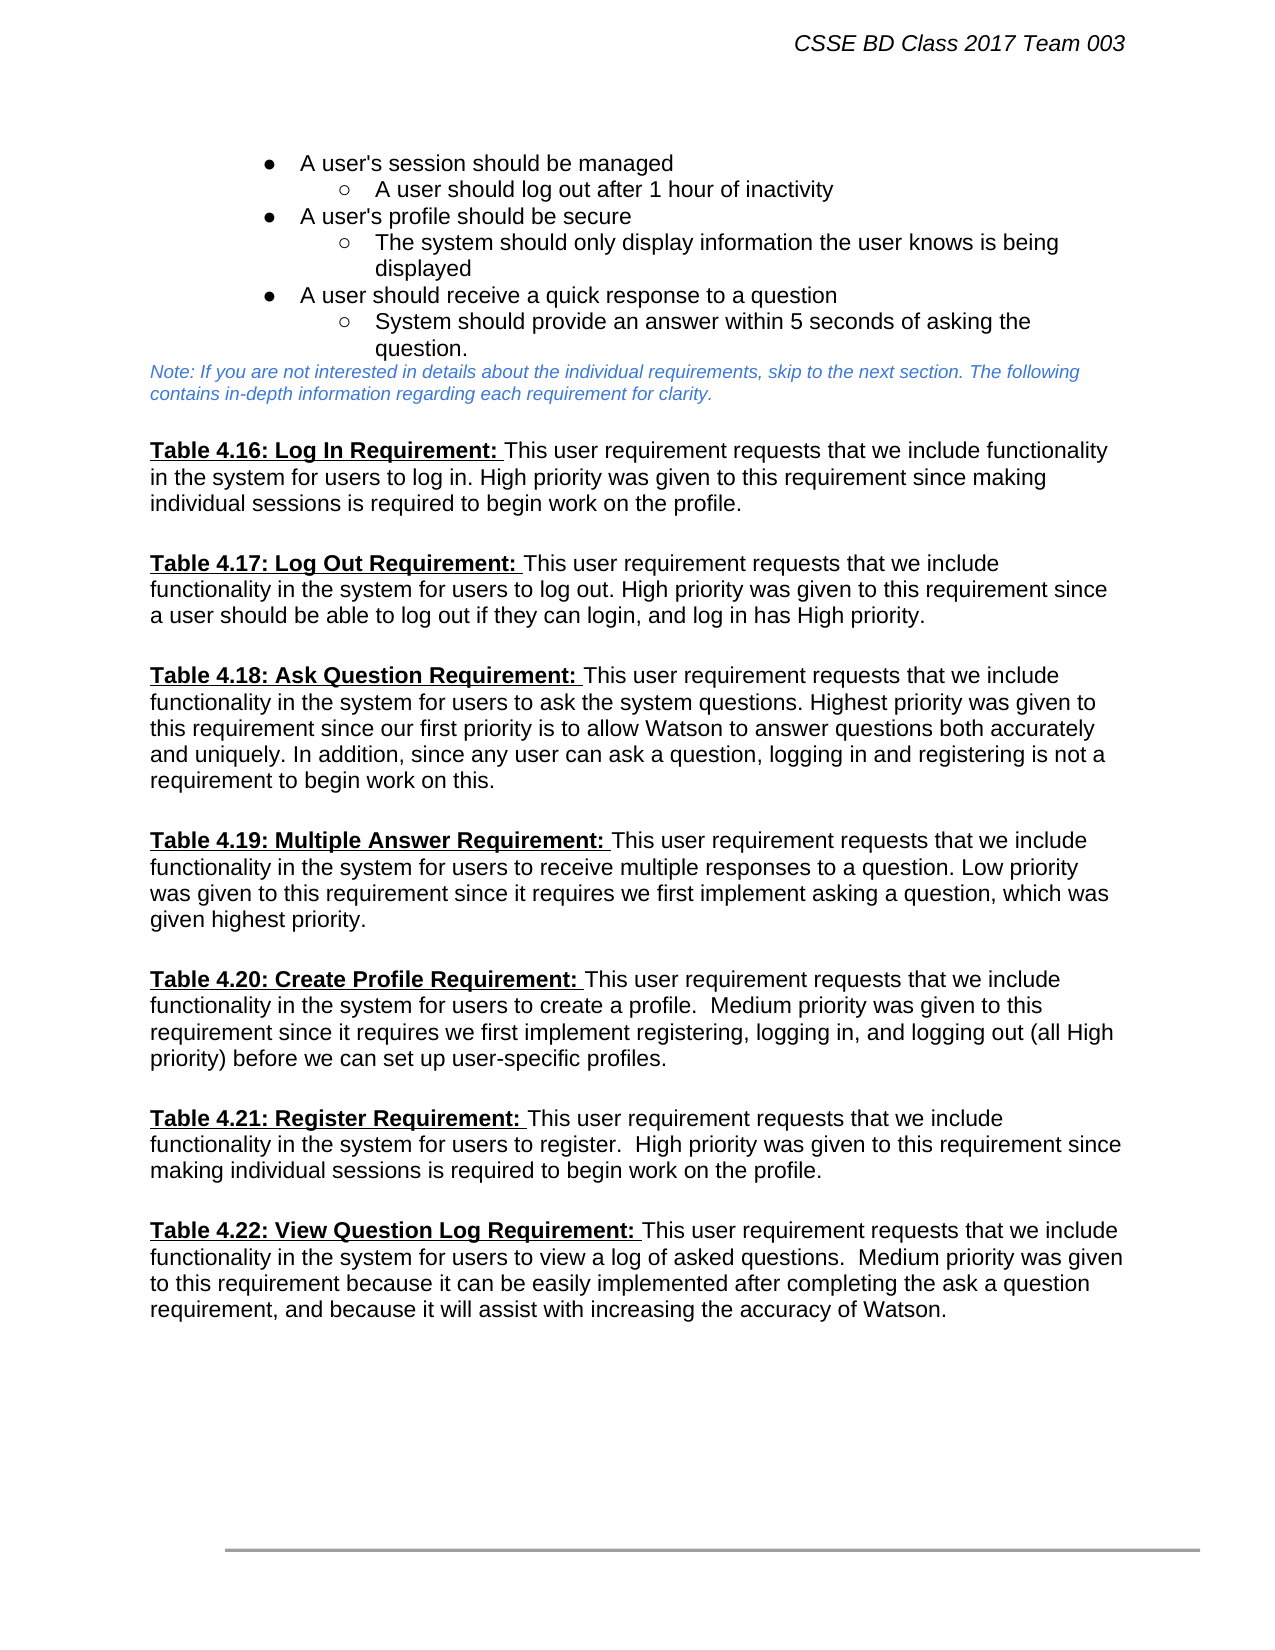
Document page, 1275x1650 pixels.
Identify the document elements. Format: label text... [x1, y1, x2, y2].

list The system should only display information the user knows is being displayed [337, 229, 1125, 282]
list System should provide an answer within 5 seconds of asking the question. [337, 308, 1125, 361]
subtitle Table 4.19: Multiple Answer Requirement: This user requirement requests that we include functionality in the system for users to receive multiple responses to a question. Low priority was given to this requirement since it requires we first implement asking a question, which was given highest priority. [150, 827, 1125, 933]
list A user's profile should be secure [262, 203, 1125, 229]
subtitle Table 4.22: View Question Log Requirement: This user requirement requests that we include functionality in the system for users to view a log of asked questions. Medium priority was given to this requirement because it can be easily implemented after completing the ask a question requirement, and because it will assist with increasing the accuracy of Watson. [150, 1217, 1125, 1322]
subtitle Note: If you are not interested in details about the individual requirements, skip to the next section. The following contains in-depth information regarding each requirement for clarity. [150, 361, 1125, 404]
subtitle Table 4.18: Ask Question Requirement: This user requirement requests that we include functionality in the system for users to ask the system questions. Highest priority was given to this requirement since our first priority is to allow Watson to answer questions both accurately and uniquely. In addition, since any user can ask a question, logging in and registering is not a requirement to begin work on this. [150, 662, 1125, 794]
subtitle Table 4.21: Register Requirement: This user requirement requests that we include functionality in the system for users to register. High priority was given to this requirement since making individual sessions is required to begin work on the profile. [150, 1105, 1125, 1184]
list A user's session should be managed [262, 150, 1125, 176]
list A user should log out after 1 hour of inactivity [337, 176, 1125, 203]
list A user should receive a quick response to a question [262, 282, 1125, 308]
subtitle Table 4.16: Log In Requirement: This user requirement requests that we include functionality in the system for users to log in. High priority was given to this requirement since making individual sessions is required to begin work on the profile. [150, 437, 1125, 516]
subtitle Table 4.20: Create Profile Requirement: This user requirement requests that we include functionality in the system for users to create a profile. Medium priority was given to this requirement since it requires we first implement registering, logging in, and logging out (all High priority) before we can set up user-specific profiles. [150, 966, 1125, 1071]
subtitle Table 4.17: Log Out Requirement: This user requirement requests that we include functionality in the system for users to log out. High priority was given to this requirement since a user should be able to log out if they can login, and log in has High priority. [150, 550, 1125, 629]
